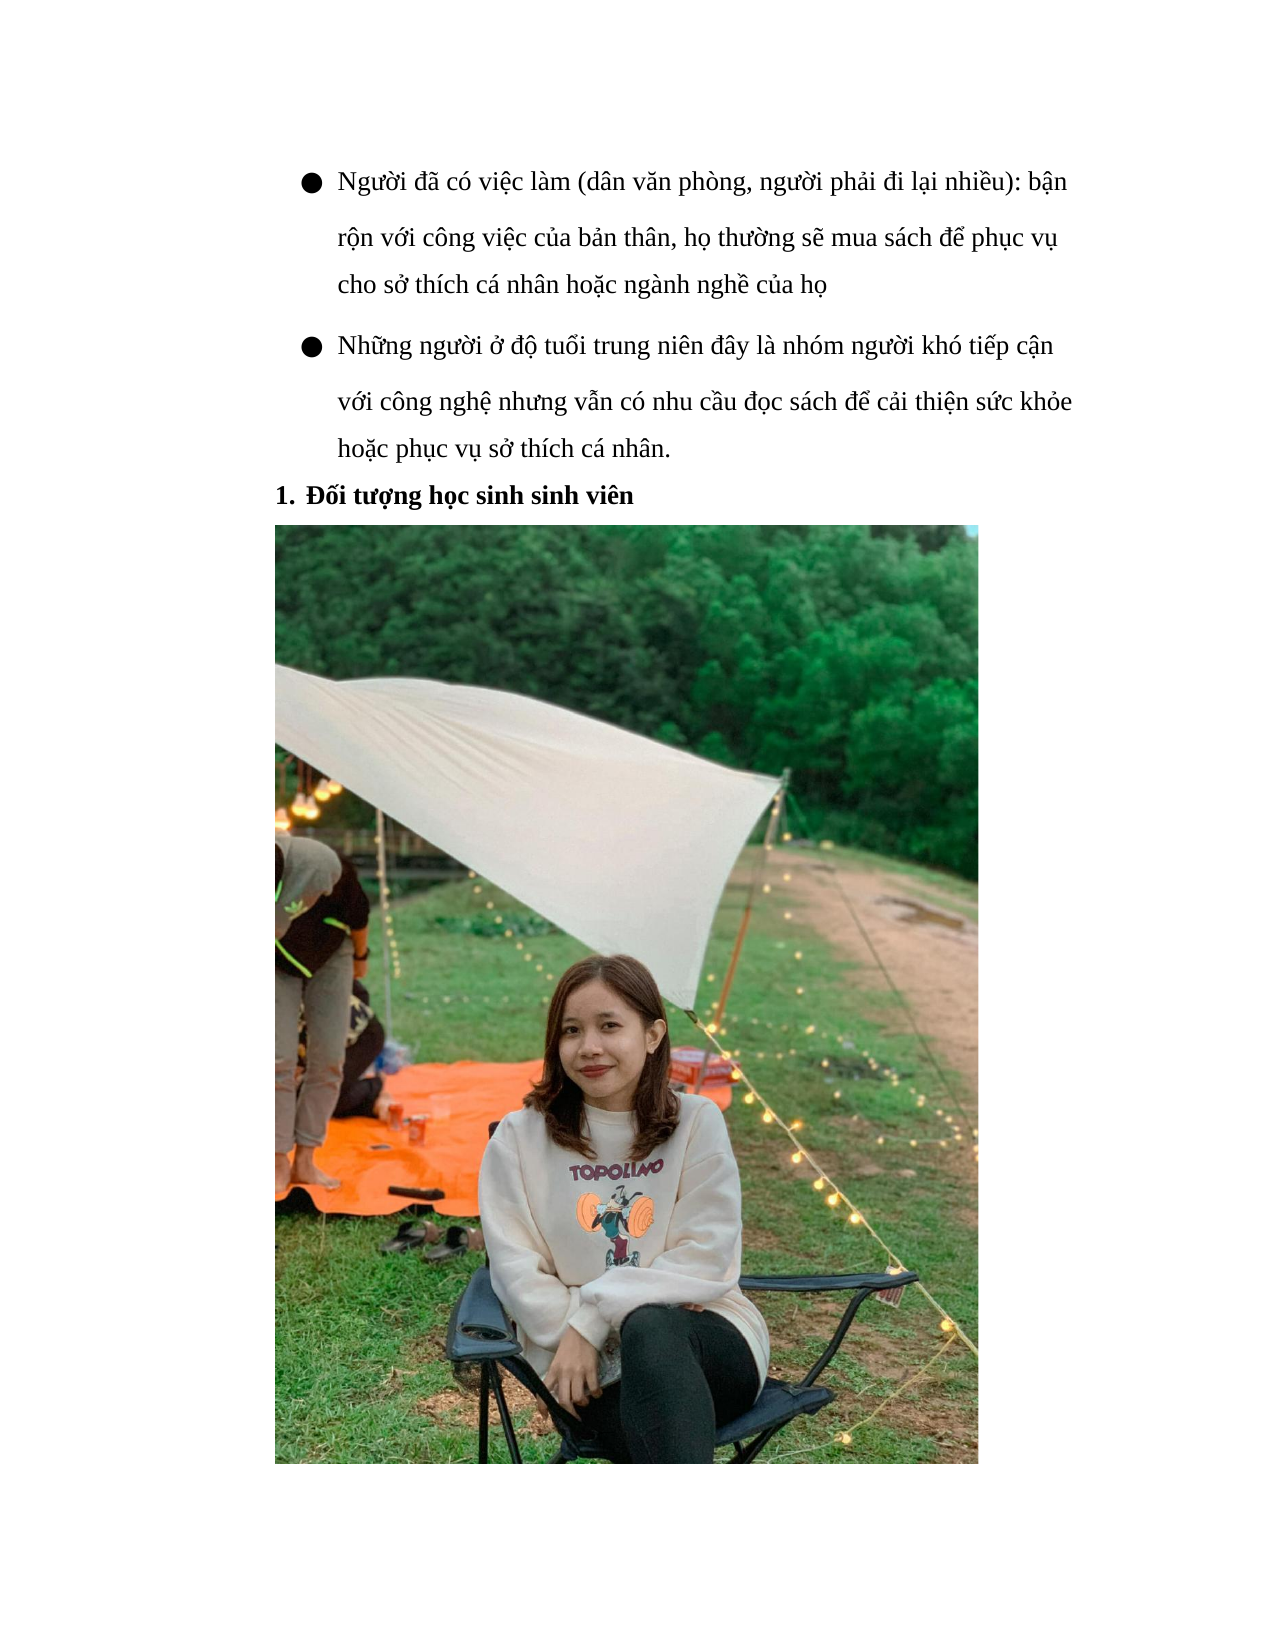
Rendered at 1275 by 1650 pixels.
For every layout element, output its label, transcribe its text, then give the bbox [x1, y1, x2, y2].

list Những người ở độ tuổi trung niên đây là nhóm người khó tiếp cận với công nghệ nhưng vẫn có nhu cầu đọc sách để cải thiện sức khỏe hoặc phục vụ sở thích cá nhân. [300, 314, 1087, 463]
picture [275, 525, 979, 1464]
list Người đã có việc làm (dân văn phòng, người phải đi lại nhiều): bận rộn với công việc của bản thân, họ thường sẽ mua sách để phục vụ cho sở thích cá nhân hoặc ngành nghề của họ [300, 150, 1087, 299]
list Đối tượng học sinh sinh viên [275, 479, 1087, 510]
